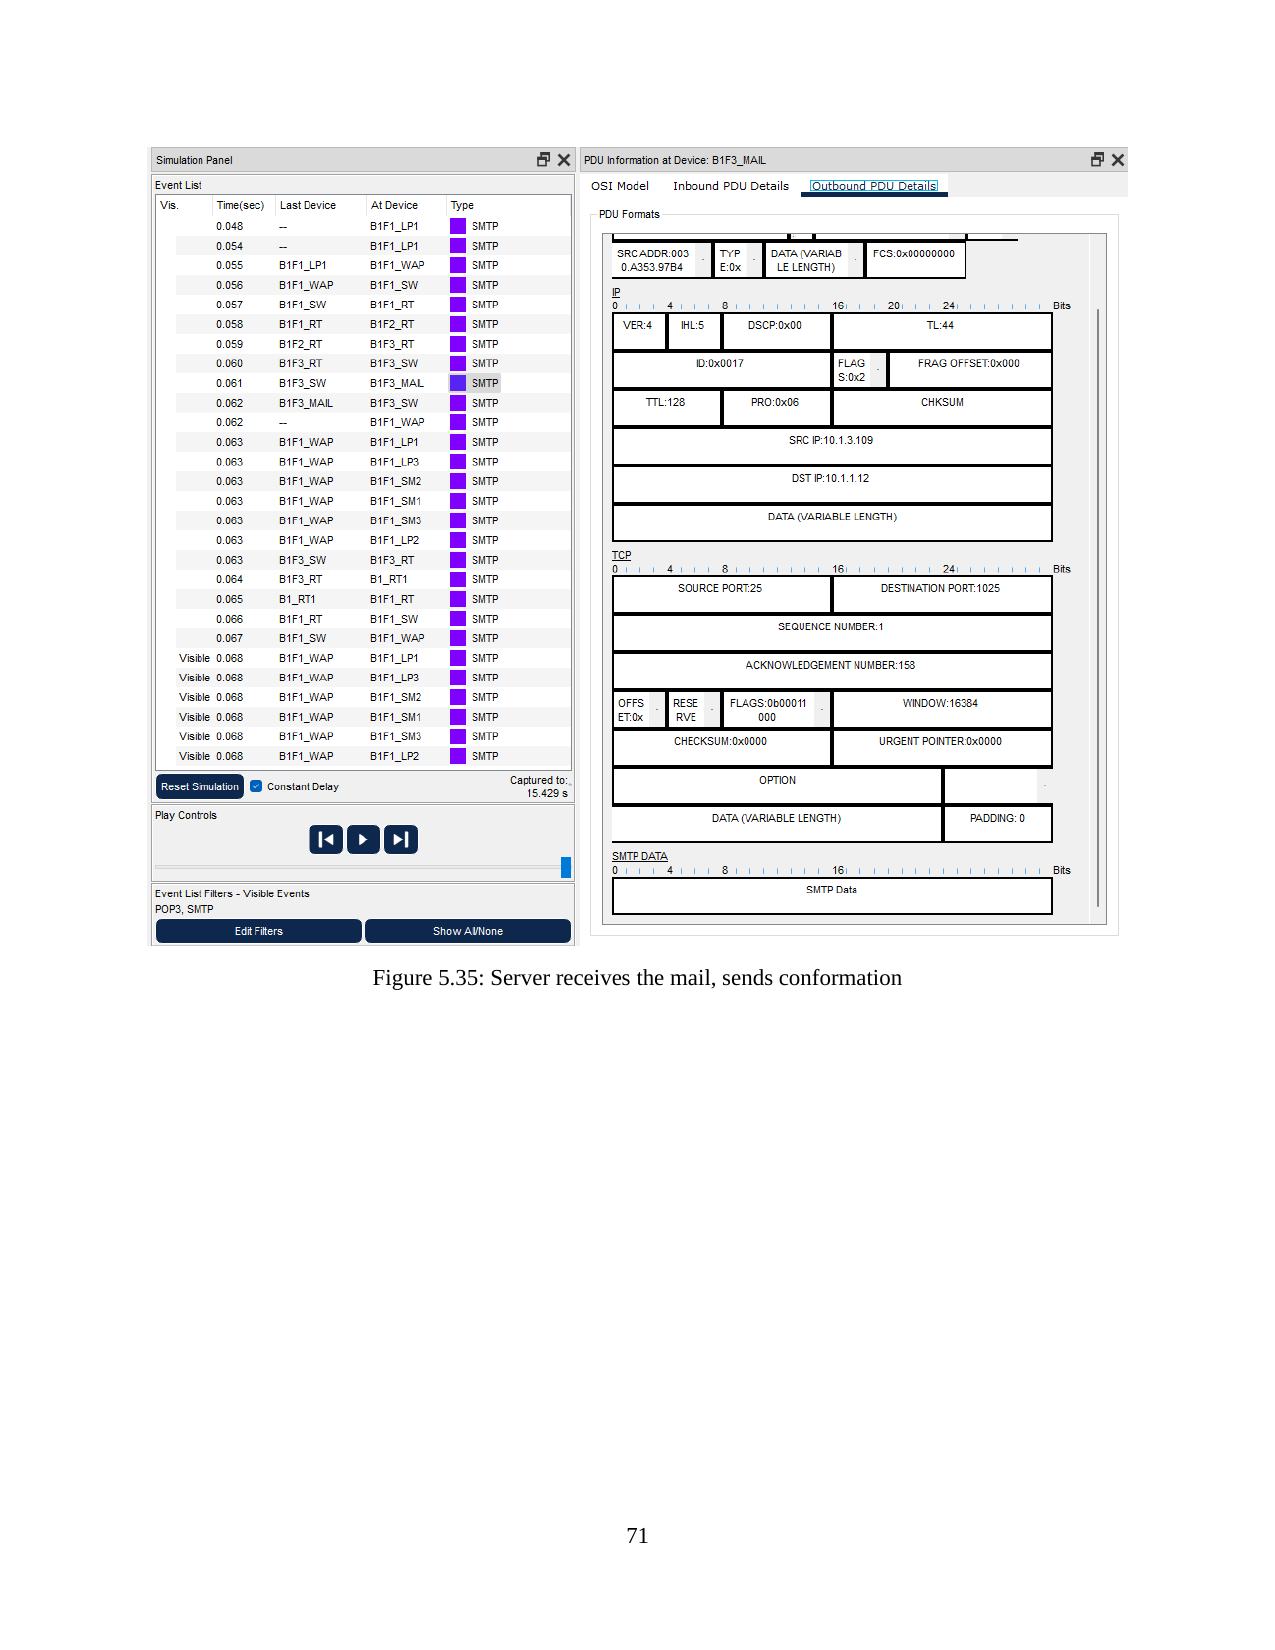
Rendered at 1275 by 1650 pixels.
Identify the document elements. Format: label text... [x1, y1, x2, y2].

picture [147, 147, 1128, 946]
text Figure 5.35: Server receives the mail, sends conformation [147, 964, 1128, 991]
